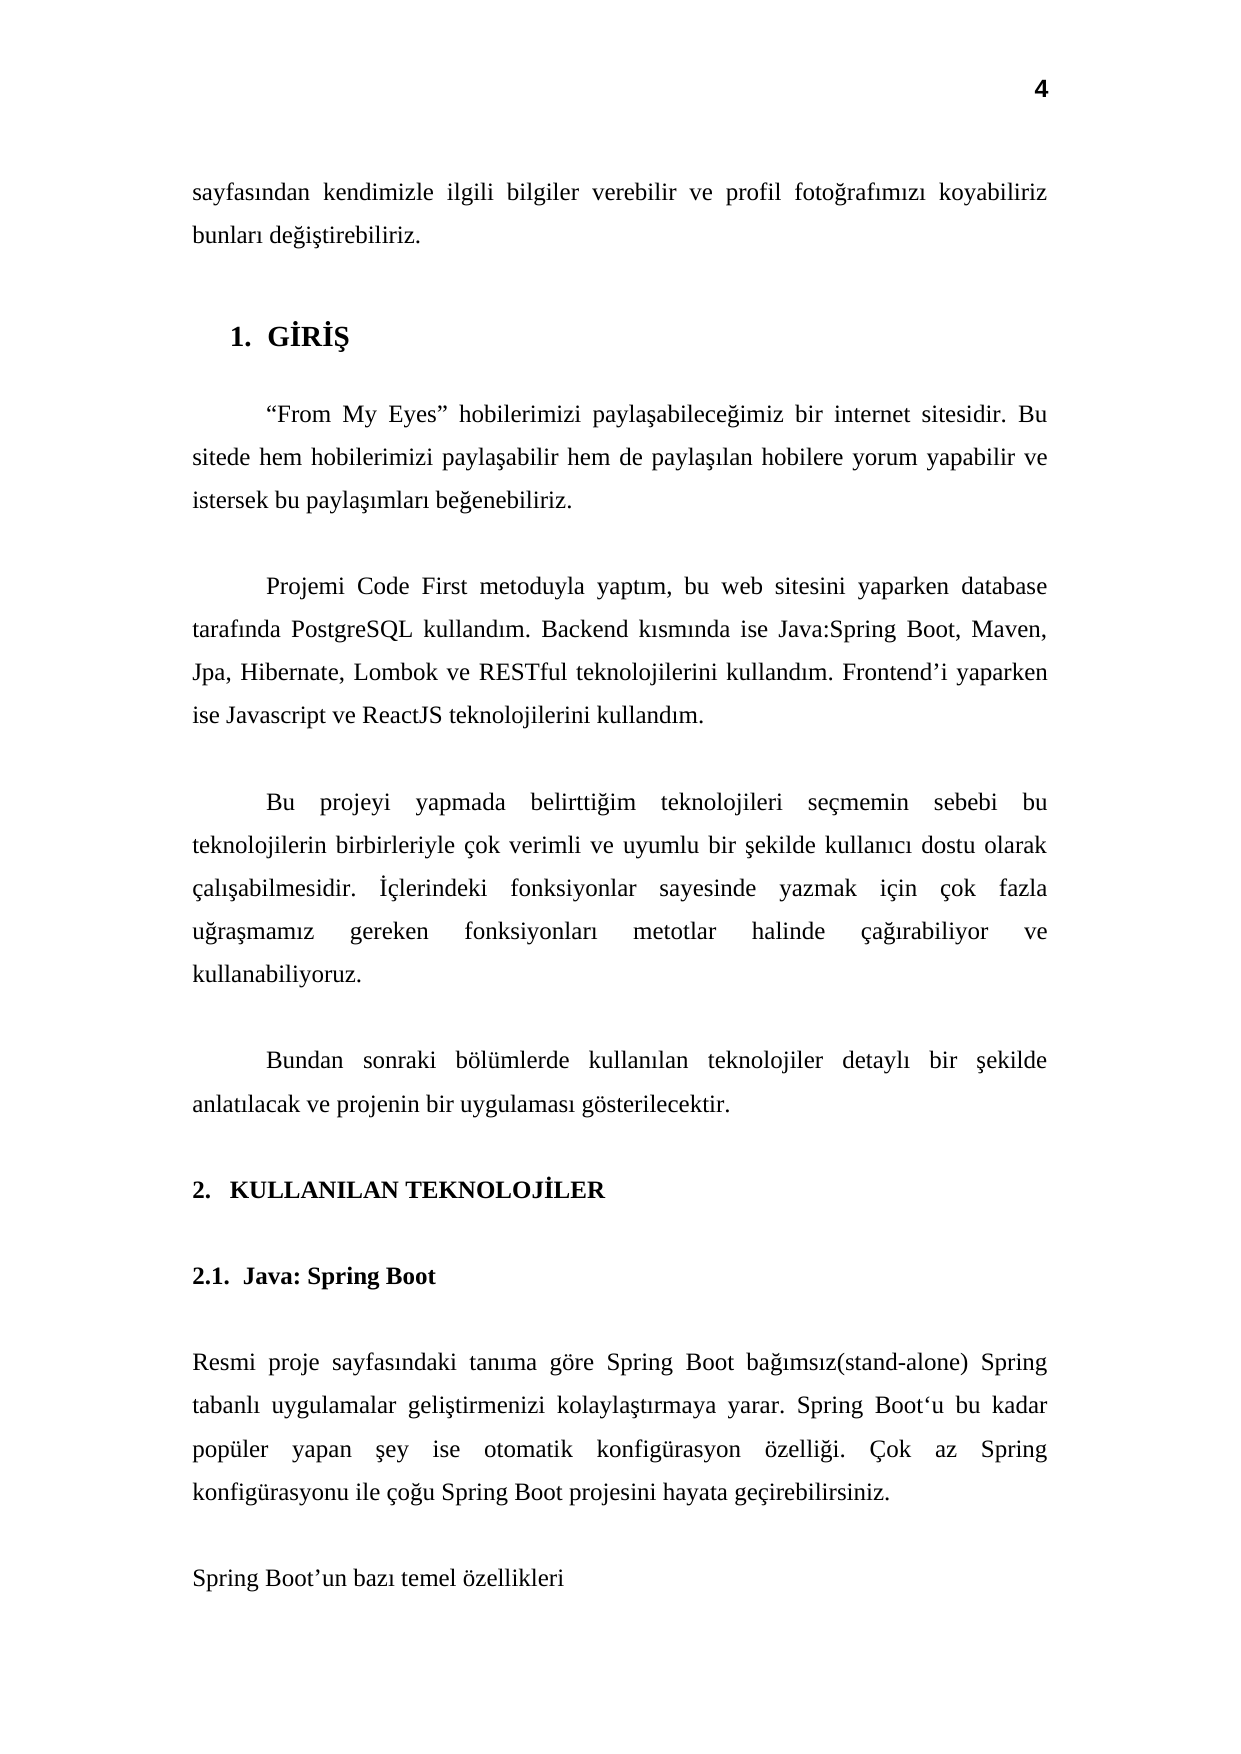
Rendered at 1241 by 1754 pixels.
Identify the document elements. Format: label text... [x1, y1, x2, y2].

list Java: Spring Boot [192, 1261, 1048, 1290]
text “From My Eyes” hobilerimizi paylaşabileceğimiz bir internet sitesidir. Bu sitede hem hobilerimizi paylaşabilir hem de paylaşılan hobilere yorum yapabilir ve istersek bu paylaşımları beğenebiliriz. [192, 399, 1048, 514]
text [192, 177, 1048, 249]
text Projemi Code First metoduyla yaptım, bu web sitesini yaparken database tarafında PostgreSQL kullandım. Backend kısmında ise Java:Spring Boot, Maven, Jpa, Hibernate, Lombok ve RESTful teknolojilerini kullandım. Frontend’i yaparken ise Javascript ve ReactJS teknolojilerini kullandım. [192, 571, 1048, 729]
text Spring Boot’un bazı temel özellikleri [192, 1563, 1048, 1592]
text Bundan sonraki bölümlerde kullanılan teknolojiler detaylı bir şekilde anlatılacak ve projenin bir uygulaması gösterilecektir. [192, 1046, 1048, 1117]
text Bu projeyi yapmada belirttiğim teknolojileri seçmemin sebebi bu teknolojilerin birbirleriyle çok verimli ve uyumlu bir şekilde kullanıcı dostu olarak çalışabilmesidir. İçlerindeki fonksiyonlar sayesinde yazmak için çok fazla uğraşmamız gereken fonksiyonları metotlar halinde çağırabiliyor ve kullanabiliyoruz. [192, 787, 1048, 988]
list KULLANILAN TEKNOLOJİLER [192, 1175, 1048, 1204]
list GİRİŞ [229, 319, 1048, 353]
text Resmi proje sayfasındaki tanıma göre Spring Boot bağımsız(stand-alone) Spring tabanlı uygulamalar geliştirmenizi kolaylaştırmaya yarar. Spring Boot‘u bu kadar popüler yapan şey ise otomatik konfigürasyon özelliği. Çok az Spring konfigürasyonu ile çoğu Spring Boot projesini hayata geçirebilirsiniz. [192, 1347, 1048, 1506]
